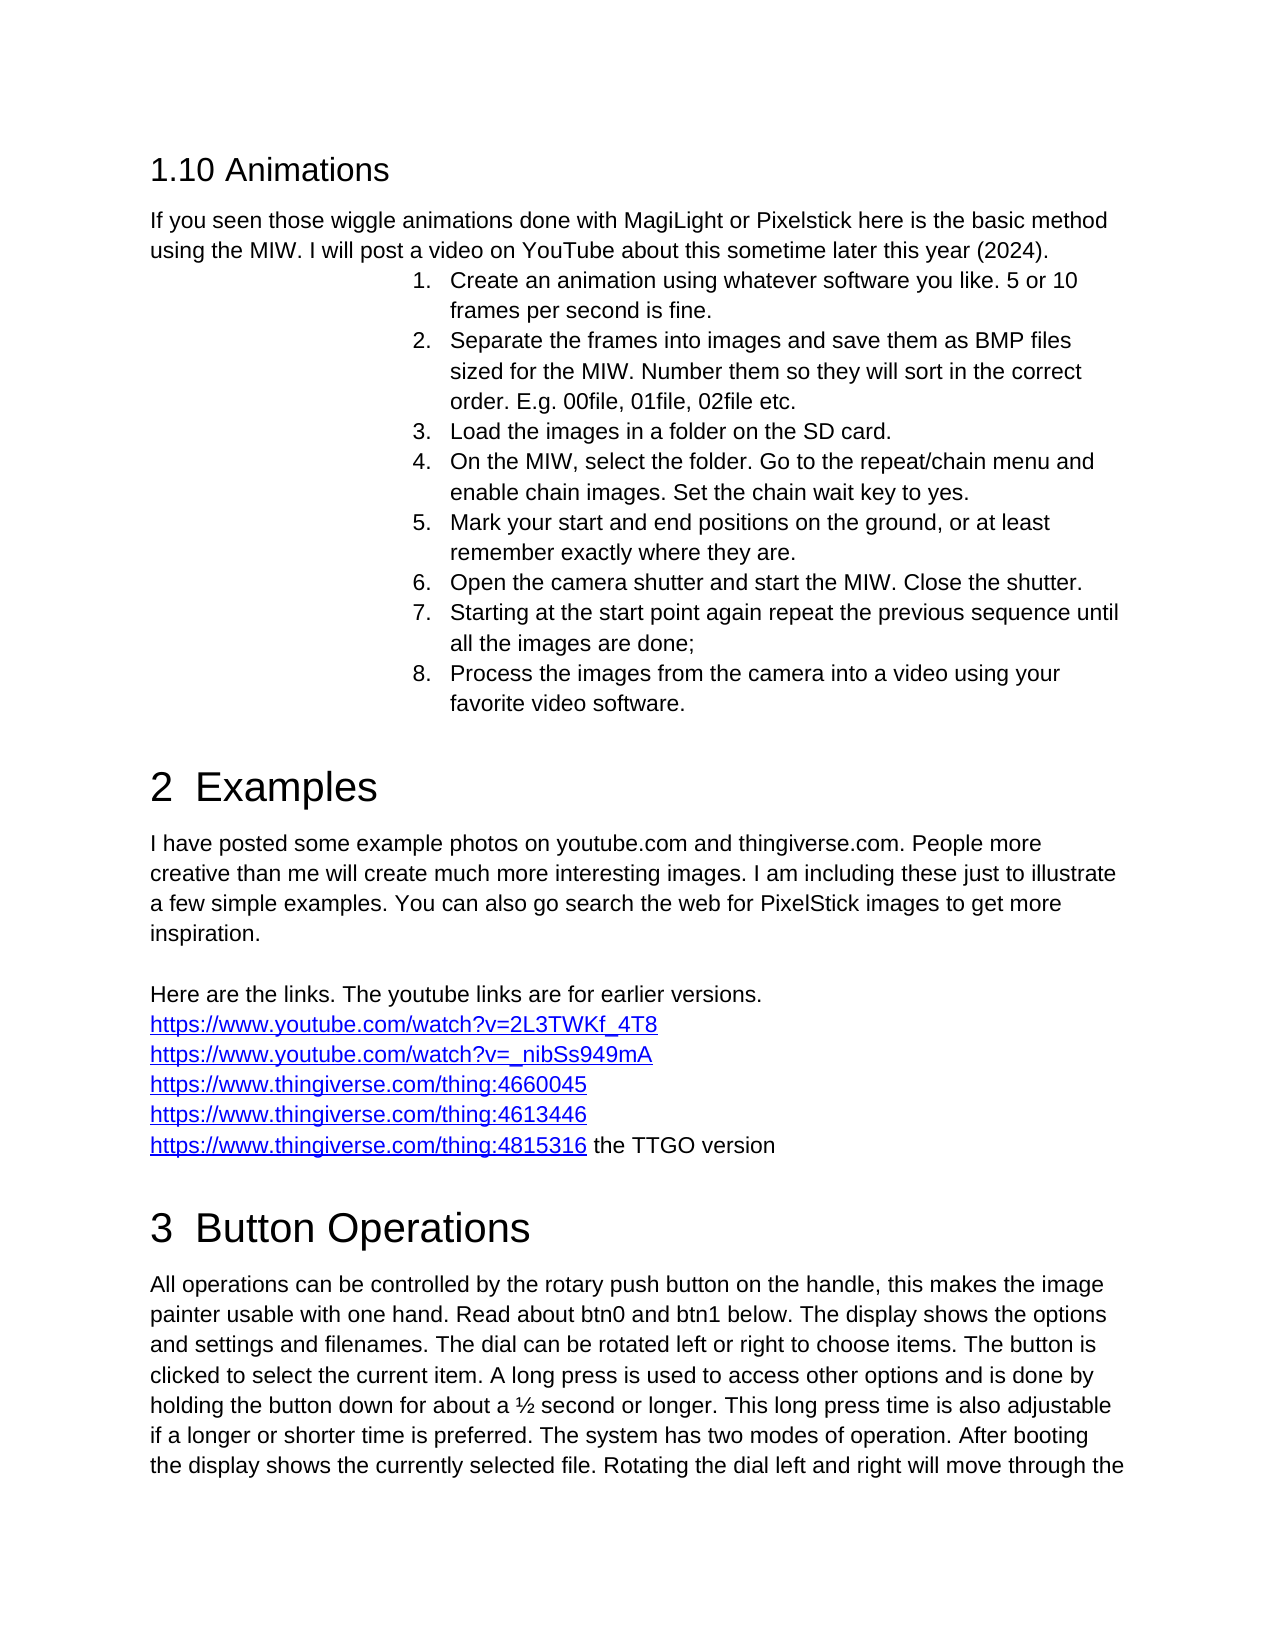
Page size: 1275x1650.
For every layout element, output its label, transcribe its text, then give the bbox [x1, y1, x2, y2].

list Separate the frames into images and save them as BMP files sized for the MIW. Number them so they will sort in the correct order. E.g. 00file, 01file, 02file etc. [412, 327, 1125, 414]
text If you seen those wiggle animations done with MagiLight or Pixelstick here is the basic method using the MIW. I will post a video on YouTube about this sometime later this year (2024). [150, 207, 1125, 263]
list On the MIW, select the folder. Go to the repeat/chain menu and enable chain images. Set the chain wait key to yes. [412, 448, 1125, 505]
subtitle Examples [150, 762, 1125, 810]
subtitle Animations [150, 150, 1125, 188]
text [150, 1271, 1125, 1479]
list Process the images from the camera into a video using your favorite video software. [412, 660, 1125, 716]
list Load the images in a folder on the SD card. [412, 418, 1125, 444]
list Mark your start and end positions on the ground, or at least remember exactly where they are. [412, 509, 1125, 565]
text Here are the links. The youtube links are for earlier versions. [150, 981, 1125, 1007]
list Starting at the start point again repeat the previous sequence until all the images are done; [412, 599, 1125, 656]
list Create an animation using whatever software you like. 5 or 10 frames per second is fine. [412, 267, 1125, 324]
text https://www.youtube.com/watch?v=_nibSs949mA [150, 1041, 1125, 1067]
text https://www.thingiverse.com/thing:4660045 [150, 1071, 1125, 1097]
text https://www.thingiverse.com/thing:4815316 the TTGO version [150, 1132, 1125, 1158]
text https://www.thingiverse.com/thing:4613446 [150, 1101, 1125, 1128]
text https://www.youtube.com/watch?v=2L3TWKf_4T8 [150, 1011, 1125, 1037]
list Open the camera shutter and start the MIW. Close the shutter. [412, 569, 1125, 596]
text I have posted some example photos on youtube.com and thingiverse.com. People more creative than me will create much more interesting images. I am including these just to illustrate a few simple examples. You can also go search the web for PixelStick images to get more inspiration. [150, 829, 1125, 946]
subtitle Button Operations [150, 1203, 1125, 1251]
